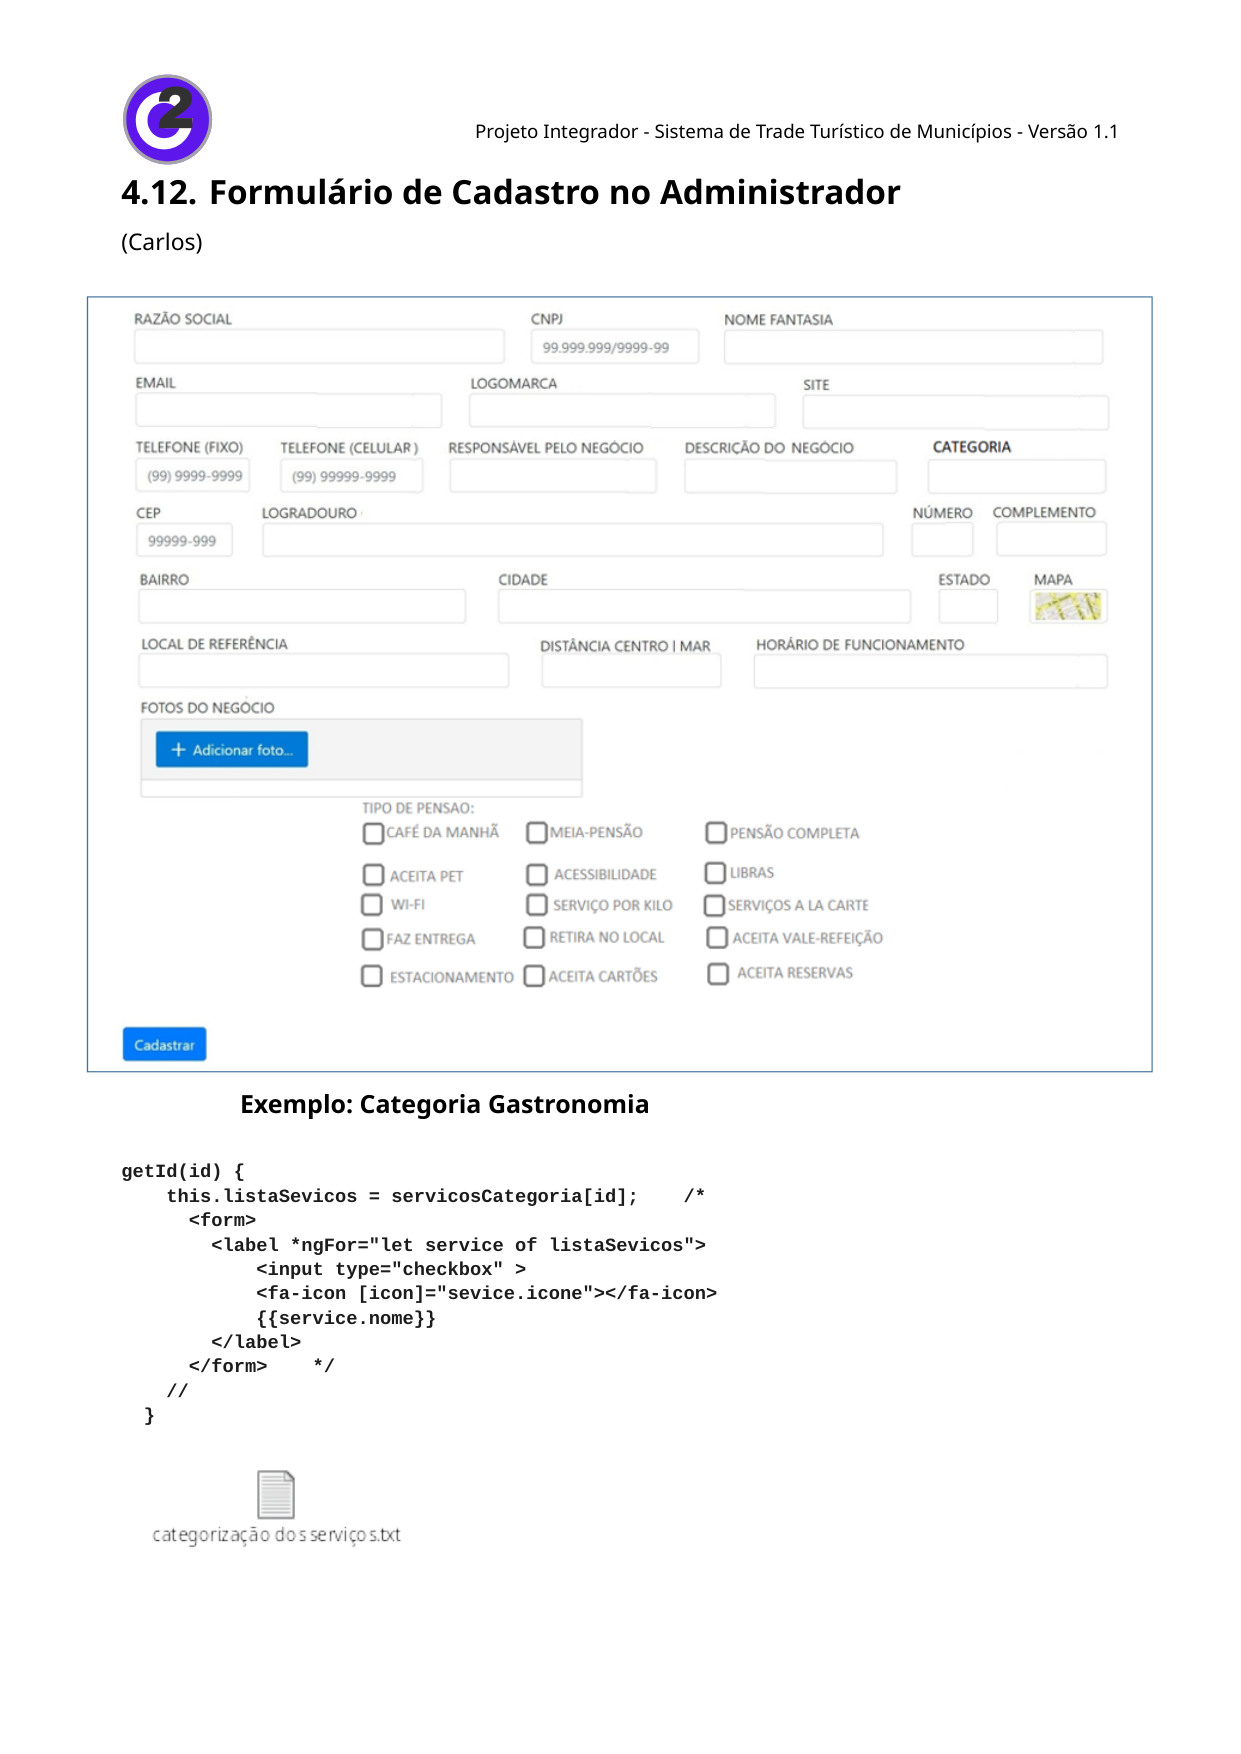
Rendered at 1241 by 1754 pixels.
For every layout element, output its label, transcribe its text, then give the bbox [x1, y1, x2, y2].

subtitle Formulário de Cadastro no Administrador [121, 168, 1119, 214]
text getId(id) { this.listaSevicos = servicosCategoria[id]; /* <form> <label *ngFor="let service of listaSevicos"> <input type="checkbox" > <fa-icon [icon]="sevice.icone"></fa-icon> {{service.nome}} </label> </form> */ // } [121, 1162, 1119, 1427]
text Exemplo: Categoria Gastronomia [166, 1082, 1119, 1120]
text (Carlos) [121, 226, 1119, 258]
picture [121, 72, 214, 166]
picture [75, 288, 1166, 1082]
